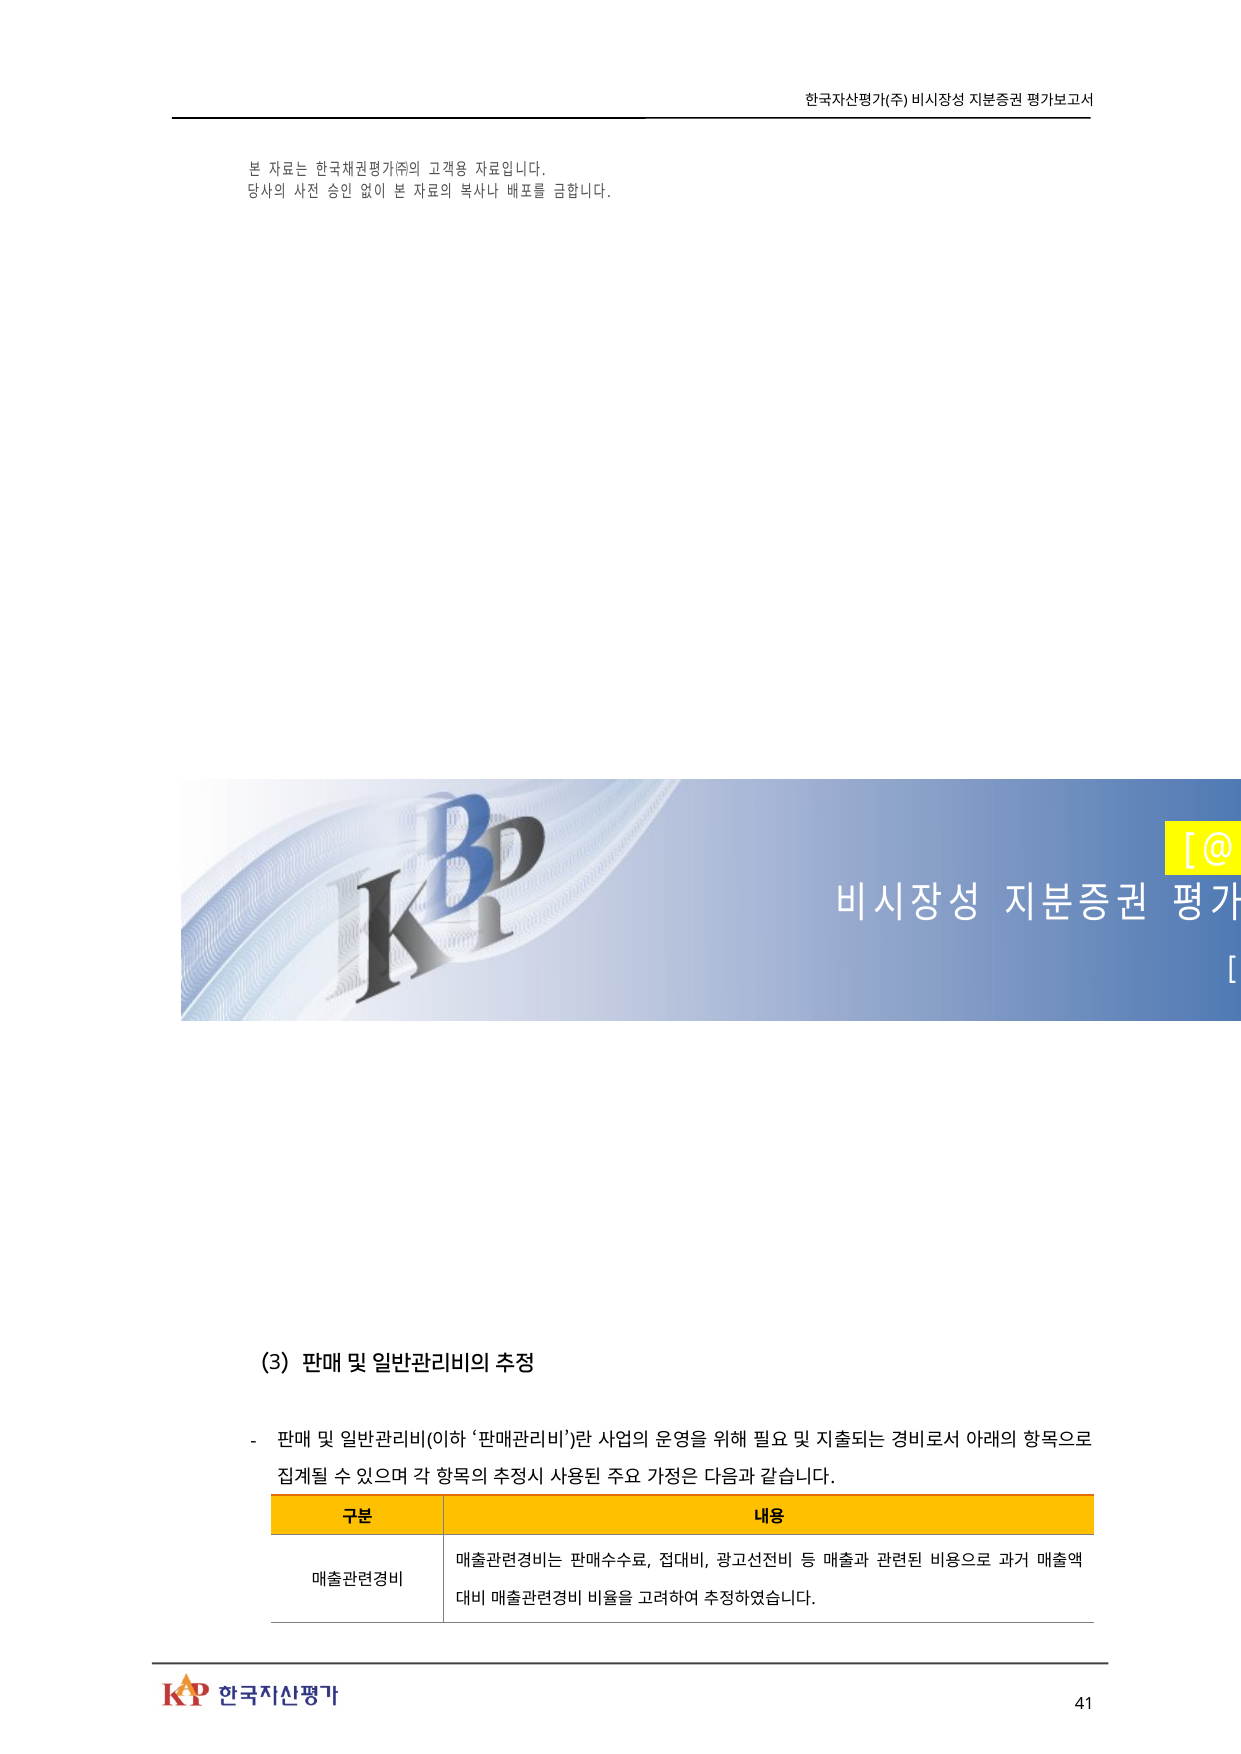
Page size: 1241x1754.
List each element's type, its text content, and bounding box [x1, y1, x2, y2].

table_header 내용 [444, 1496, 1094, 1534]
text 판매 및 일반관리비(이하 ‘판매관리비’)란 사업의 운영을 위해 필요 및 지출되는 경비로서 아래의 항목으로 집계될 수 있으며 각 항목의 추정시 사용된 주요 가정은 다음과 같습니다. [250, 1419, 1094, 1494]
table_cell 매출관련경비 [271, 1535, 443, 1622]
table_cell 매출관련경비는 판매수수료, 접대비, 광고선전비 등 매출과 관련된 비용으로 과거 매출액 대비 매출관련경비 비율을 고려하여 추정하였습니다. [444, 1535, 1094, 1622]
table_header 구분 [271, 1496, 443, 1534]
picture [155, 1669, 345, 1714]
list 판매 및 일반관리비의 추정 [261, 1344, 1094, 1382]
